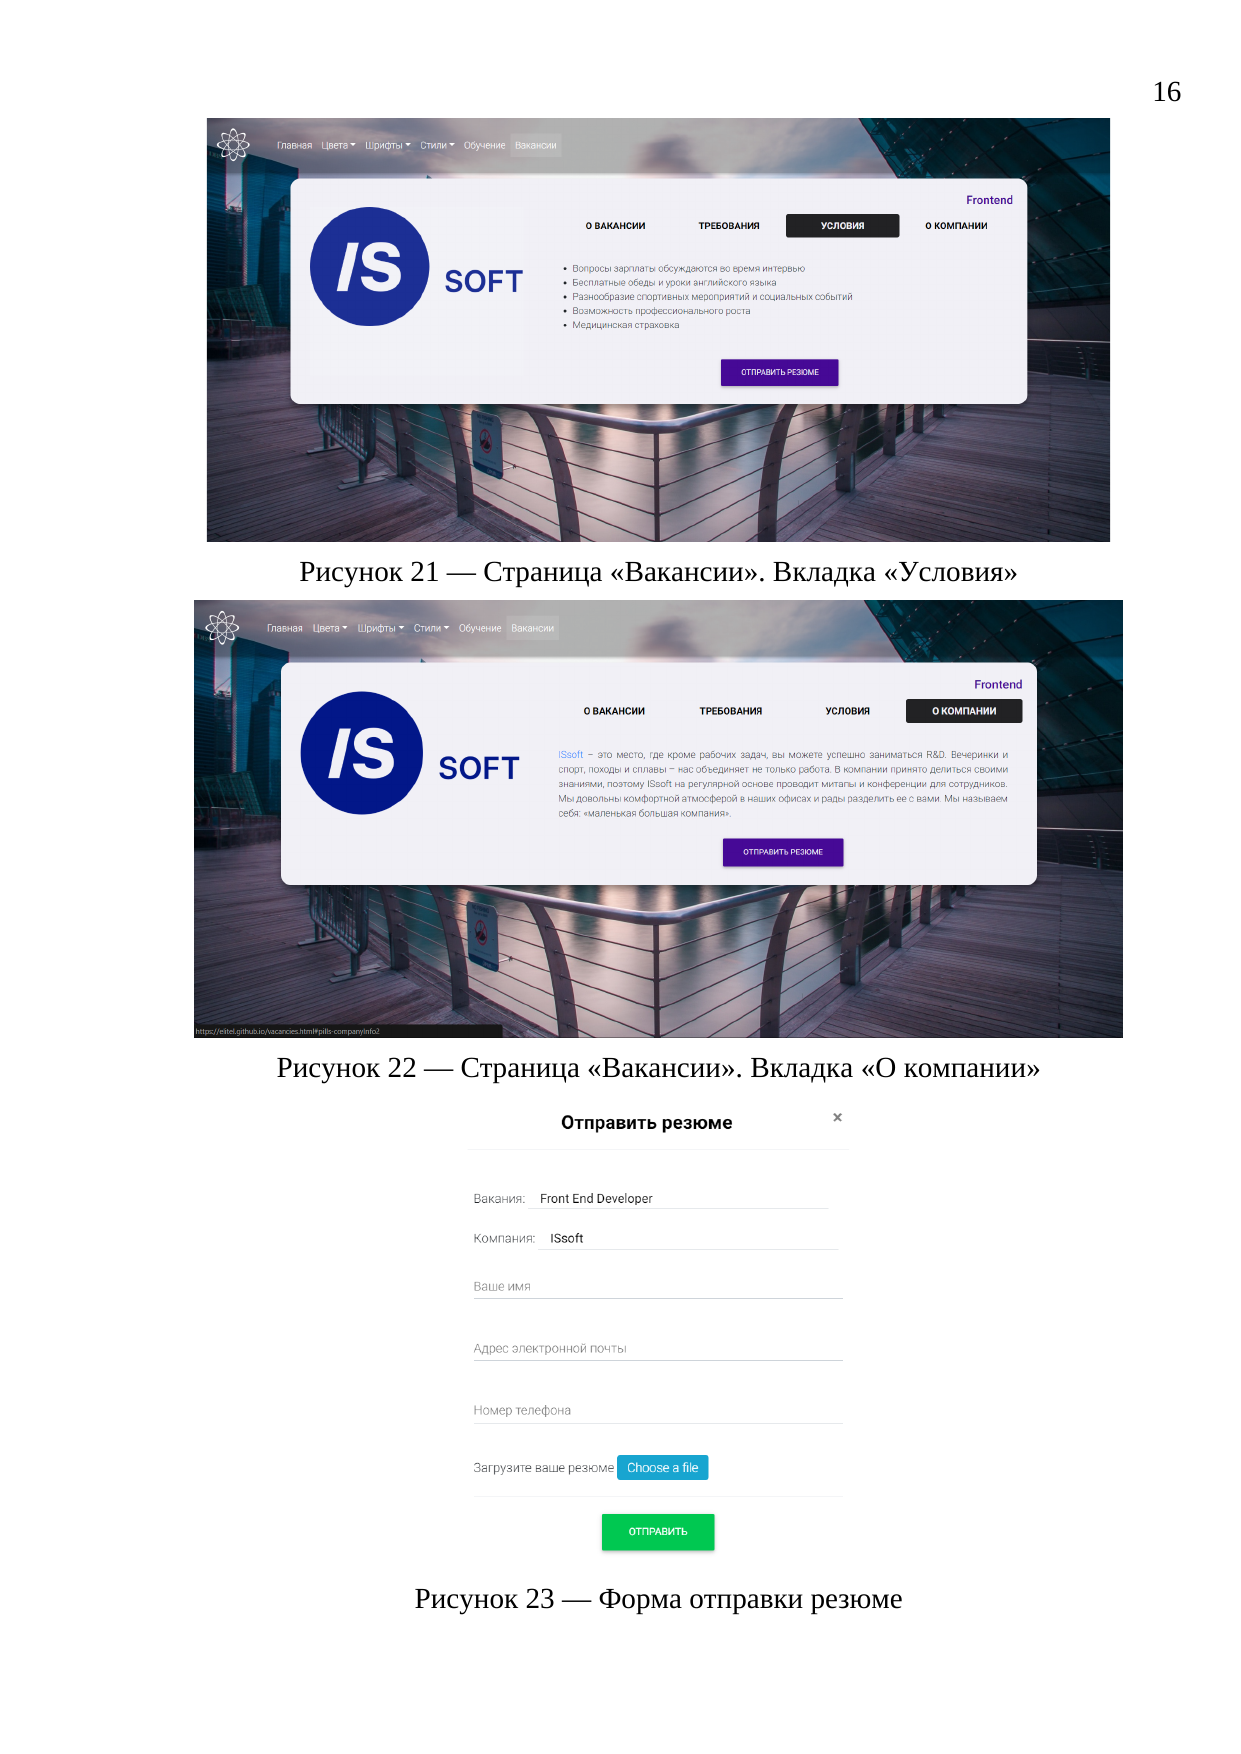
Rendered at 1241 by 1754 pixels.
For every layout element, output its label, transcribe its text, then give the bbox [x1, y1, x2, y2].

picture [863, 118, 870, 126]
text Рисунок 21 — Страница «Вакансии». Вкладка «Условия» [136, 554, 1181, 587]
picture [467, 1096, 850, 1569]
text Рисунок 22 — Страница «Вакансии». Вкладка «О компании» [136, 1050, 1181, 1083]
text Рисунок 23 — Форма отправки резюме [136, 1581, 1181, 1614]
picture [194, 600, 1123, 1038]
picture [206, 118, 1111, 542]
